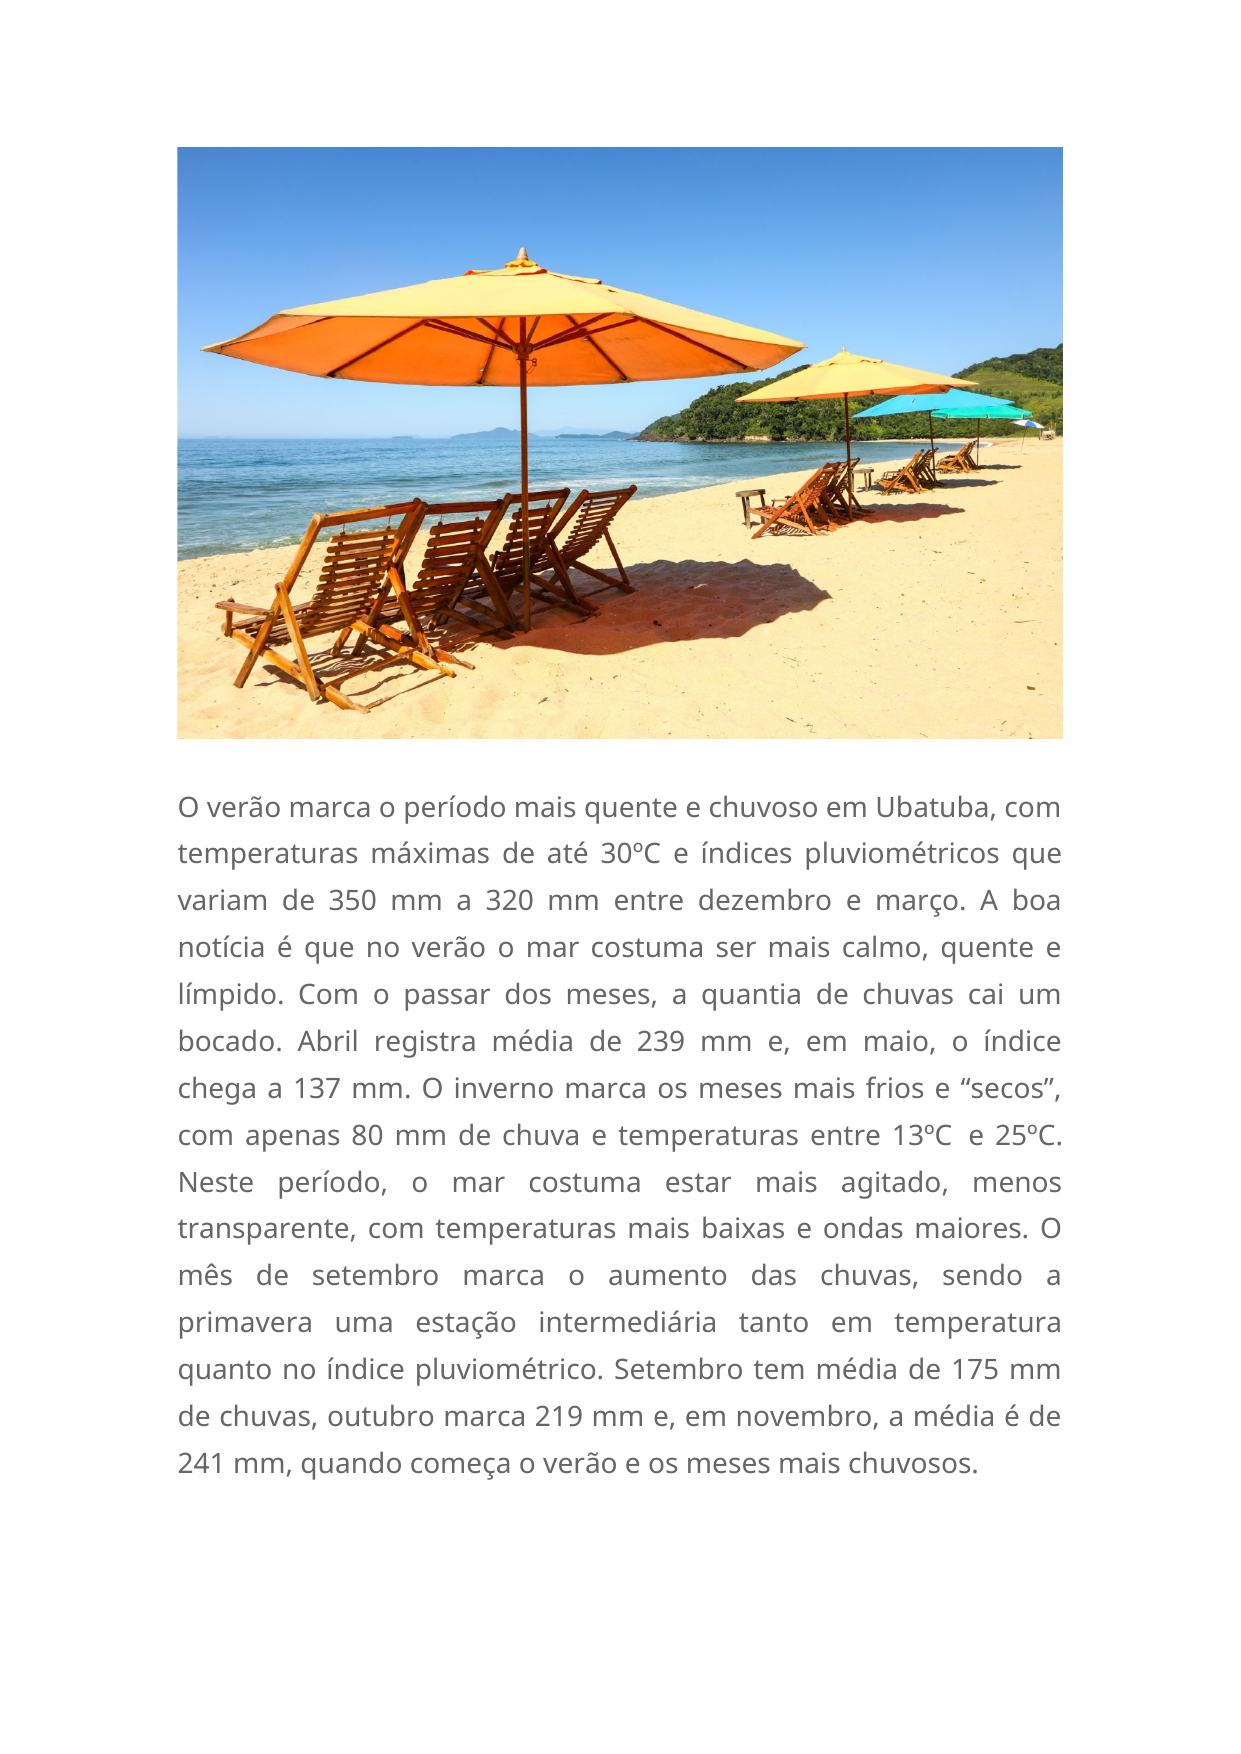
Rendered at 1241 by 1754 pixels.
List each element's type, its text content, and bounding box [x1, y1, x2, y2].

text O verão marca o período mais quente e chuvoso em Ubatuba, com temperaturas máximas de até 30ºC e índices pluviométricos que variam de 350 mm a 320 mm entre dezembro e março. A boa notícia é que no verão o mar costuma ser mais calmo, quente e límpido. Com o passar dos meses, a quantia de chuvas cai um bocado. Abril registra média de 239 mm e, em maio, o índice chega a 137 mm. O inverno marca os meses mais frios e “secos”, com apenas 80 mm de chuva e temperaturas entre 13ºC e 25ºC. Neste período, o mar costuma estar mais agitado, menos transparente, com temperaturas mais baixas e ondas maiores. O mês de setembro marca o aumento das chuvas, sendo a primavera uma estação intermediária tanto em temperatura quanto no índice pluviométrico. Setembro tem média de 175 mm de chuvas, outubro marca 219 mm e, em novembro, a média é de 241 mm, quando começa o verão e os meses mais chuvosos. [177, 778, 1063, 1481]
picture [177, 147, 1063, 739]
